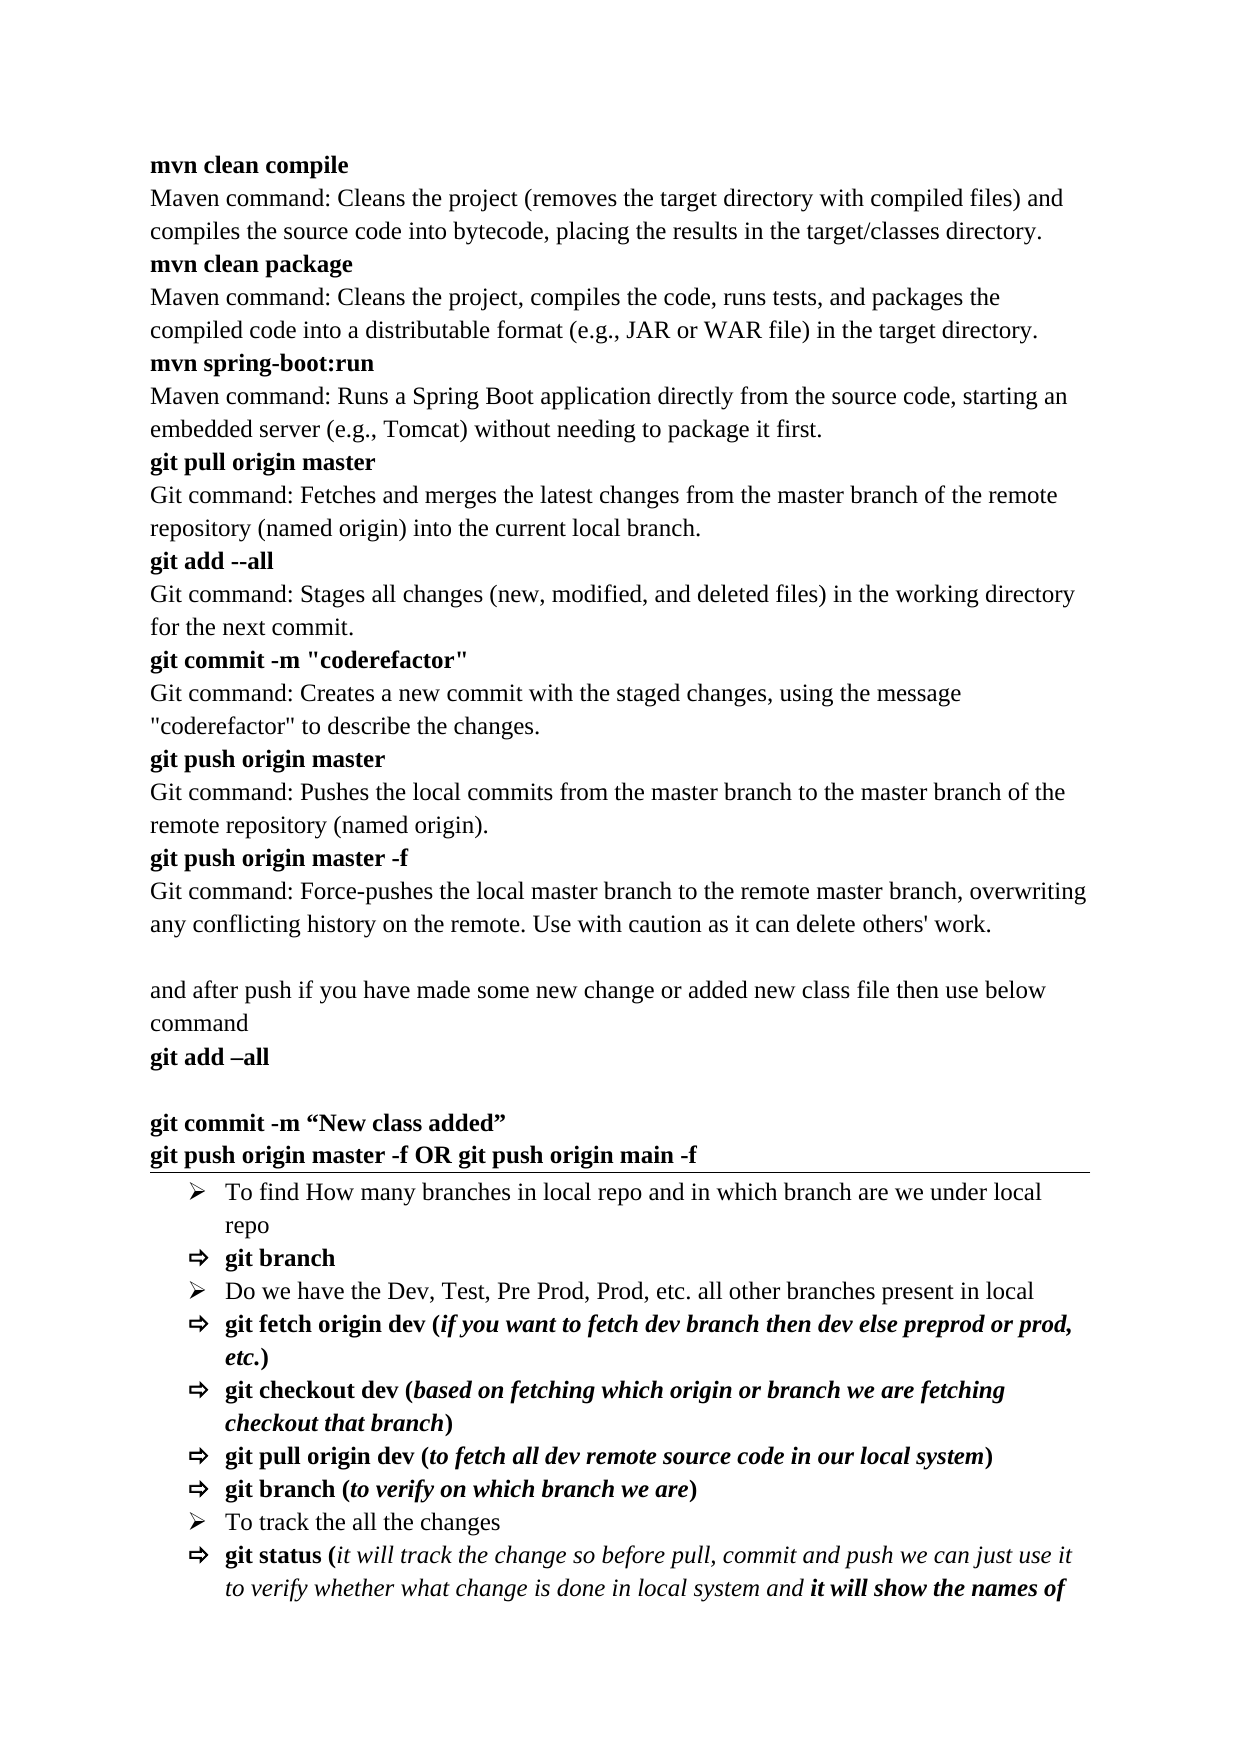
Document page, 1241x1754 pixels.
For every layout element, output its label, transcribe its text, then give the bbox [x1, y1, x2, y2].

text git add --all [150, 546, 1090, 575]
text git push origin master -f OR git push origin main -f [150, 1141, 1090, 1172]
text mvn clean compile [150, 150, 1090, 179]
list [187, 1541, 1090, 1602]
text Git command: Fetches and merges the latest changes from the master branch of the remote repository (named origin) into the current local branch. [150, 480, 1090, 542]
text git push origin master -f [150, 843, 1090, 872]
list git pull origin dev (to fetch all dev remote source code in our local system) [187, 1441, 1090, 1470]
text git push origin master [150, 744, 1090, 773]
text Git command: Stages all changes (new, modified, and deleted files) in the working directory for the next commit. [150, 579, 1090, 641]
text Git command: Pushes the local commits from the master branch to the master branch of the remote repository (named origin). [150, 777, 1090, 839]
text git pull origin master [150, 447, 1090, 476]
list git checkout dev (based on fetching which origin or branch we are fetching checkout that branch) [187, 1375, 1090, 1437]
text Maven command: Cleans the project (removes the target directory with compiled files) and compiles the source code into bytecode, placing the results in the target/classes directory. [150, 183, 1090, 245]
text Maven command: Runs a Spring Boot application directly from the source code, starting an embedded server (e.g., Tomcat) without needing to package it first. [150, 381, 1090, 443]
text Maven command: Cleans the project, compiles the code, runs tests, and packages the compiled code into a distributable format (e.g., JAR or WAR file) in the target directory. [150, 282, 1090, 344]
text git commit -m “New class added” [150, 1108, 1090, 1136]
list To track the all the changes [187, 1507, 1090, 1536]
list git branch [187, 1243, 1090, 1272]
list To find How many branches in local repo and in which branch are we under local repo [187, 1177, 1090, 1239]
text mvn clean package [150, 249, 1090, 278]
list git fetch origin dev (if you want to fetch dev branch then dev else preprod or prod, etc.) [187, 1309, 1090, 1371]
text git commit -m "coderefactor" [150, 645, 1090, 674]
list git branch (to verify on which branch we are) [187, 1474, 1090, 1503]
text mvn spring-boot:run [150, 348, 1090, 377]
text Git command: Force-pushes the local master branch to the remote master branch, overwriting any conflicting history on the remote. Use with caution as it can delete others' work. and after push if you have made some new change or added new class file then use below command git add –all [150, 876, 1090, 1070]
list Do we have the Dev, Test, Pre Prod, Prod, etc. all other branches present in local [187, 1276, 1090, 1305]
text Git command: Creates a new commit with the staged changes, using the message "coderefactor" to describe the changes. [150, 678, 1090, 740]
